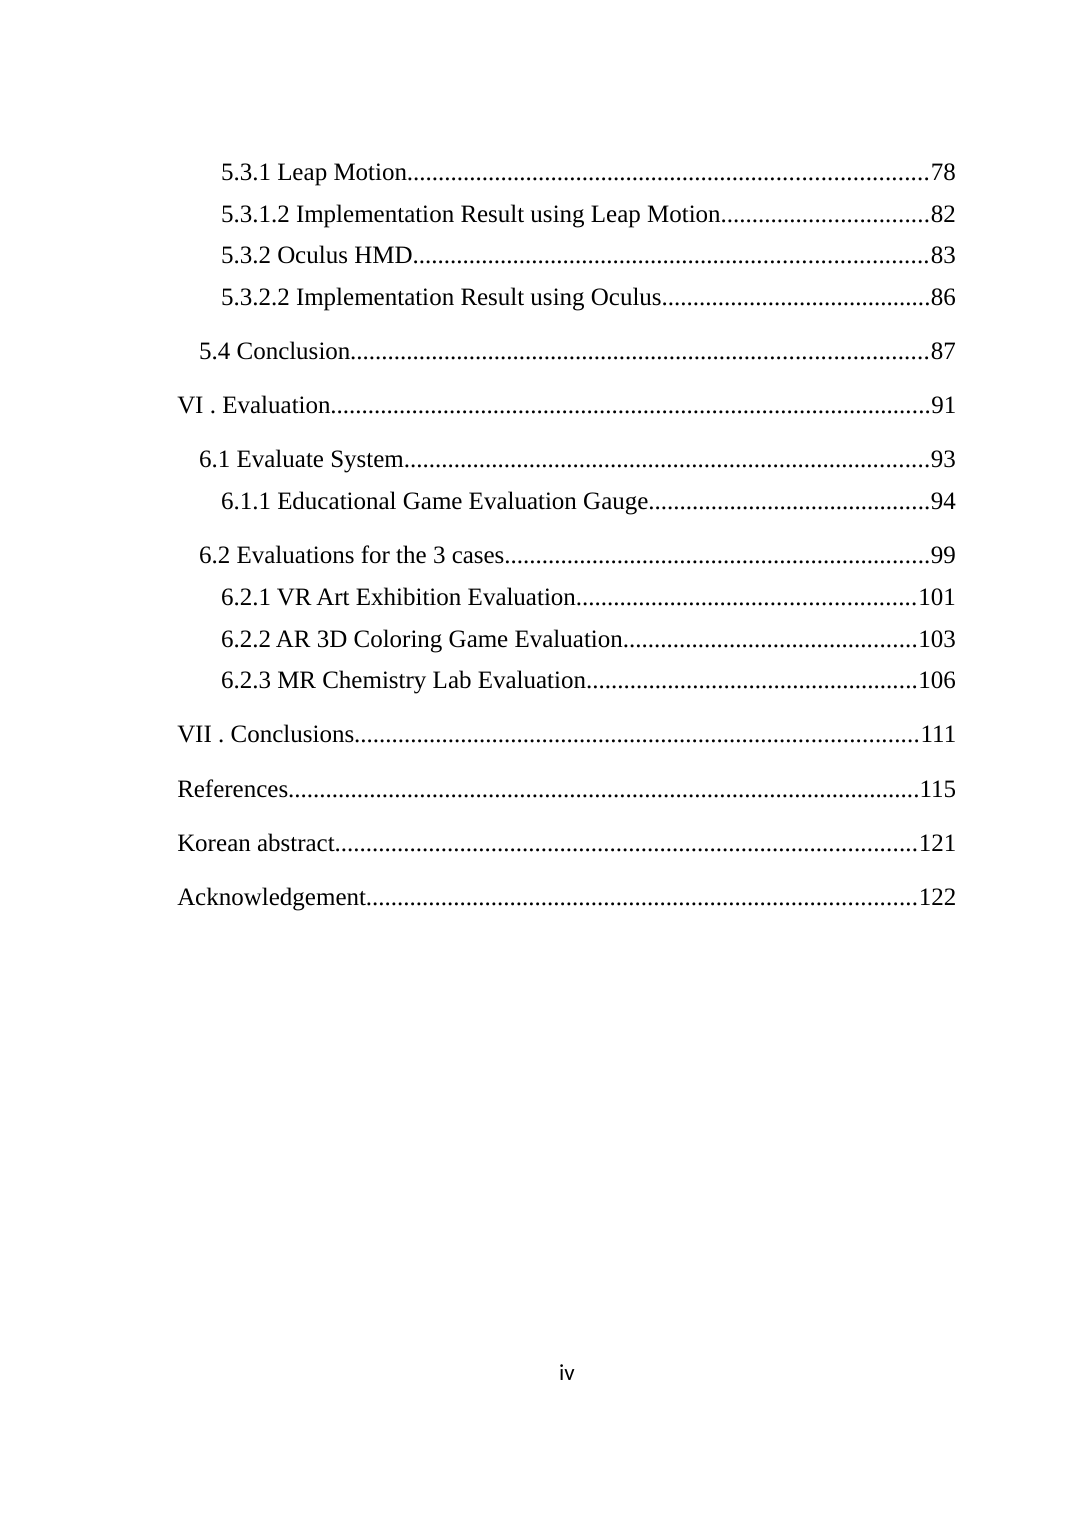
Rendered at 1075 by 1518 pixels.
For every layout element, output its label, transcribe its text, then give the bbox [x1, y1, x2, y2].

text 6.2.3 MR Chemistry Lab Evaluation 106 [221, 655, 956, 697]
text 5.3.2.2 Implementation Result using Oculus 86 [221, 272, 956, 314]
text 6.2.1 VR Art Exhibition Evaluation 101 [221, 572, 956, 614]
text 5.3.1 Leap Motion 78 [221, 147, 956, 189]
text Acknowledgement 122 [177, 872, 956, 914]
text VII . Conclusions 111 [177, 709, 956, 751]
text VI . Evaluation 91 [177, 380, 956, 422]
text 6.1 Evaluate System 93 [199, 434, 956, 476]
text Korean abstract 121 [177, 818, 956, 859]
text 5.3.1.2 Implementation Result using Leap Motion 82 [221, 189, 956, 230]
text 5.3.2 Oculus HMD 83 [221, 230, 956, 272]
text 5.4 Conclusion 87 [199, 326, 956, 368]
text 6.2.2 AR 3D Coloring Game Evaluation 103 [221, 614, 956, 655]
text 6.1.1 Educational Game Evaluation Gauge 94 [221, 476, 956, 518]
text References 115 [177, 764, 956, 805]
text 6.2 Evaluations for the 3 cases 99 [199, 530, 956, 572]
